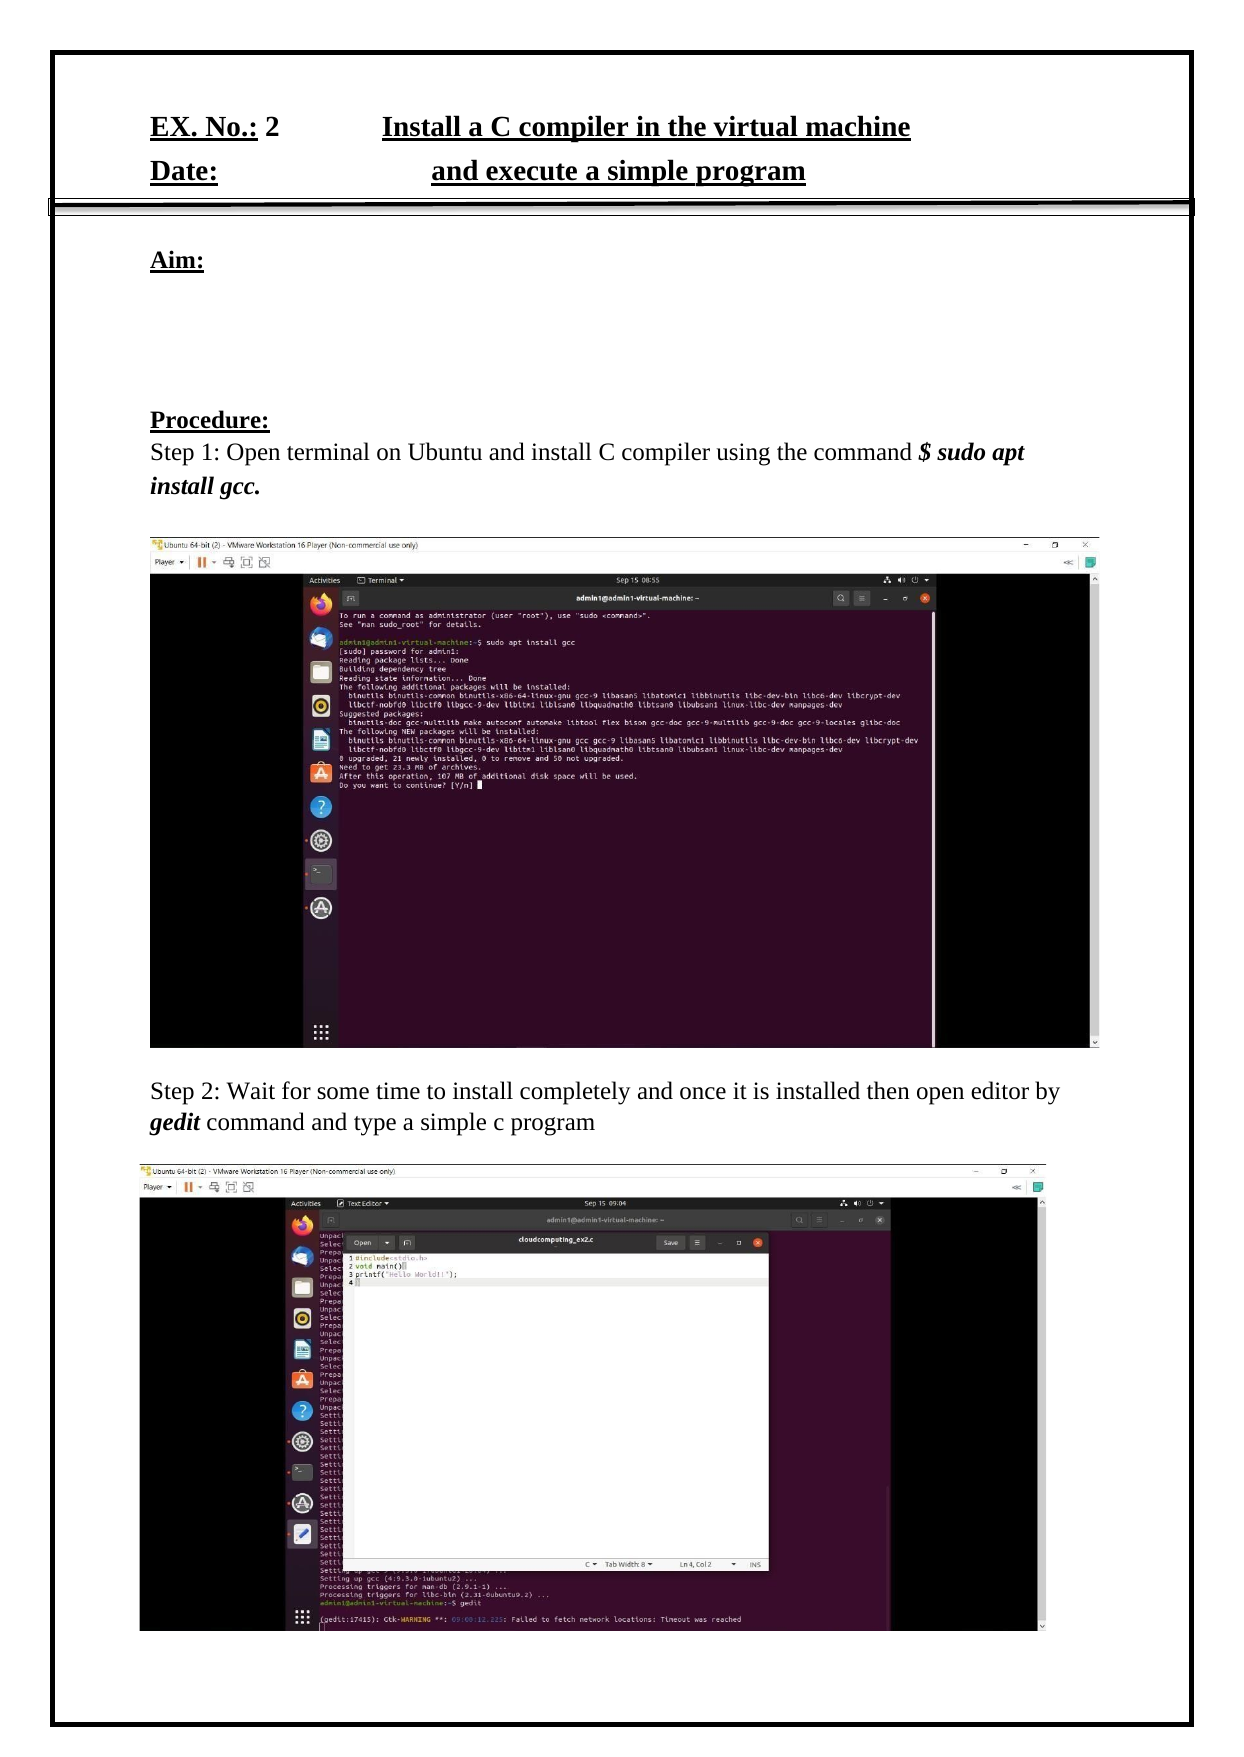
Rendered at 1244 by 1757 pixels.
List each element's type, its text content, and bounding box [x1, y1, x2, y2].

subtitle EX. No.: 2 Install a C compiler in the virtual machine Date: and execute a simple program [150, 109, 916, 187]
text gedit command and type a simple c program [150, 1107, 1146, 1136]
subtitle Procedure: [150, 405, 1146, 434]
picture [150, 537, 1100, 1048]
subtitle Aim: [150, 245, 1146, 274]
picture [55, 205, 1189, 215]
text Step 2: Wait for some time to install completely and once it is installed then open editor by [150, 1076, 1146, 1105]
picture [55, 199, 1189, 203]
text Step 1: Open terminal on Ubuntu and install C compiler using the command $ sudo apt install gcc. [150, 437, 1026, 500]
picture [139, 1164, 1047, 1631]
